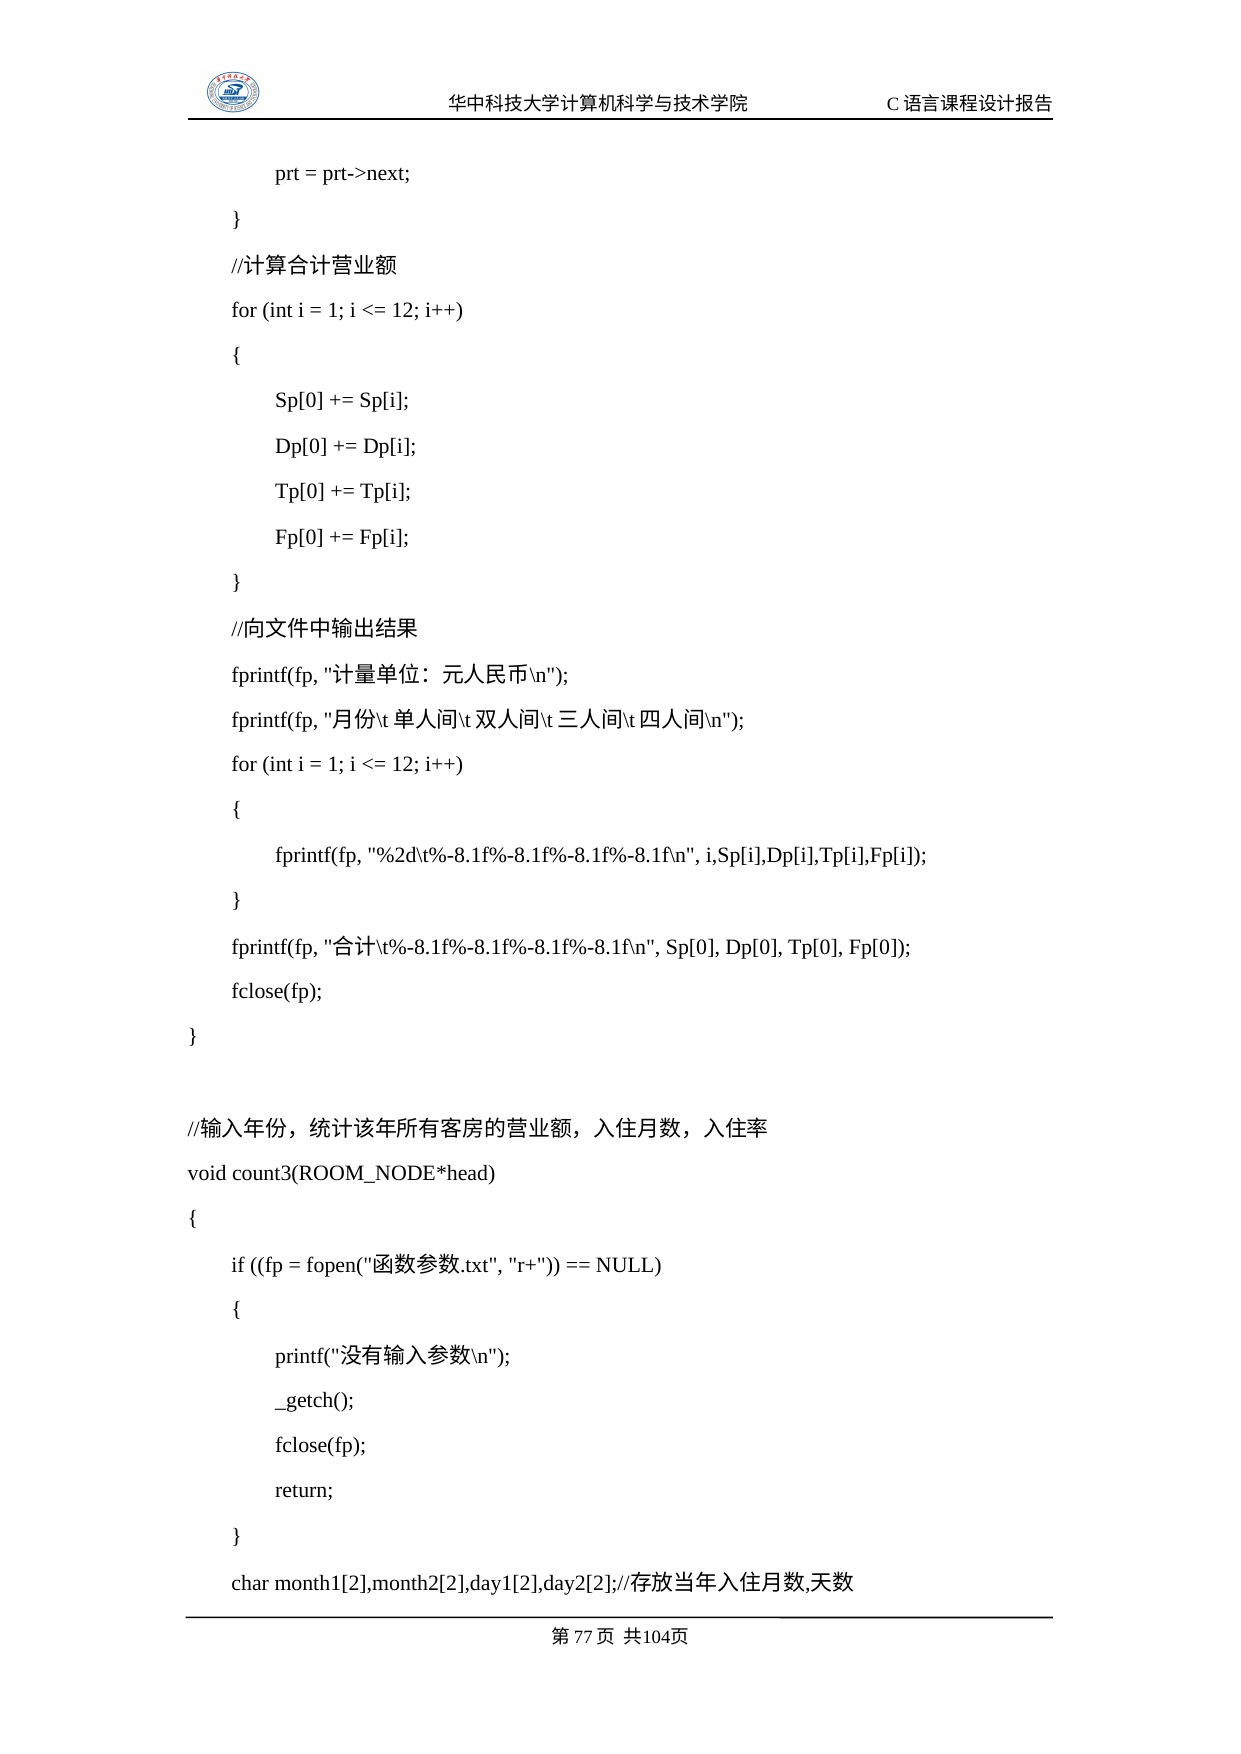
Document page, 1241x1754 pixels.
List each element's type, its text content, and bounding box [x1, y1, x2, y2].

text fprintf(fp, "%2d\t%-8.1f%-8.1f%-8.1f%-8.1f\n", i,Sp[i],Dp[i],Tp[i],Fp[i]); [187, 832, 1053, 877]
text Dp[0] += Dp[i]; [187, 423, 1053, 468]
picture [200, 70, 264, 113]
text char month1[2],month2[2],day1[2],day2[2];//存放当年入住月数,天数 [187, 1558, 1053, 1604]
text } [187, 1013, 1053, 1059]
text Fp[0] += Fp[i]; [187, 514, 1053, 559]
text fprintf(fp, "合计\t%-8.1f%-8.1f%-8.1f%-8.1f\n", Sp[0], Dp[0], Tp[0], Fp[0]); [187, 922, 1053, 968]
text for (int i = 1; i <= 12; i++) [187, 287, 1053, 332]
text //计算合计营业额 [187, 241, 1053, 287]
text fprintf(fp, "月份\t单人间\t双人间\t三人间\t四人间\n"); [187, 695, 1053, 741]
text } [187, 559, 1053, 604]
text if ((fp = fopen("函数参数.txt", "r+")) == NULL) [187, 1240, 1053, 1286]
text _getch(); [187, 1377, 1053, 1422]
text fclose(fp); [187, 968, 1053, 1013]
text fprintf(fp, "计量单位：元人民币\n"); [187, 650, 1053, 695]
text void count3(ROOM_NODE*head) [187, 1149, 1053, 1195]
text { [187, 786, 1053, 832]
text { [187, 332, 1053, 377]
text printf("没有输入参数\n"); [187, 1331, 1053, 1377]
text } [187, 877, 1053, 922]
text } [187, 196, 1053, 241]
text return; [187, 1467, 1053, 1513]
text Sp[0] += Sp[i]; [187, 377, 1053, 423]
text { [187, 1195, 1053, 1240]
text prt = prt->next; [187, 150, 1053, 196]
text fclose(fp); [187, 1422, 1053, 1467]
text //向文件中输出结果 [187, 604, 1053, 650]
text Tp[0] += Tp[i]; [187, 468, 1053, 514]
text { [187, 1286, 1053, 1331]
text for (int i = 1; i <= 12; i++) [187, 741, 1053, 786]
text } [187, 1513, 1053, 1558]
text //输入年份，统计该年所有客房的营业额，入住月数，入住率 [187, 1104, 1053, 1149]
